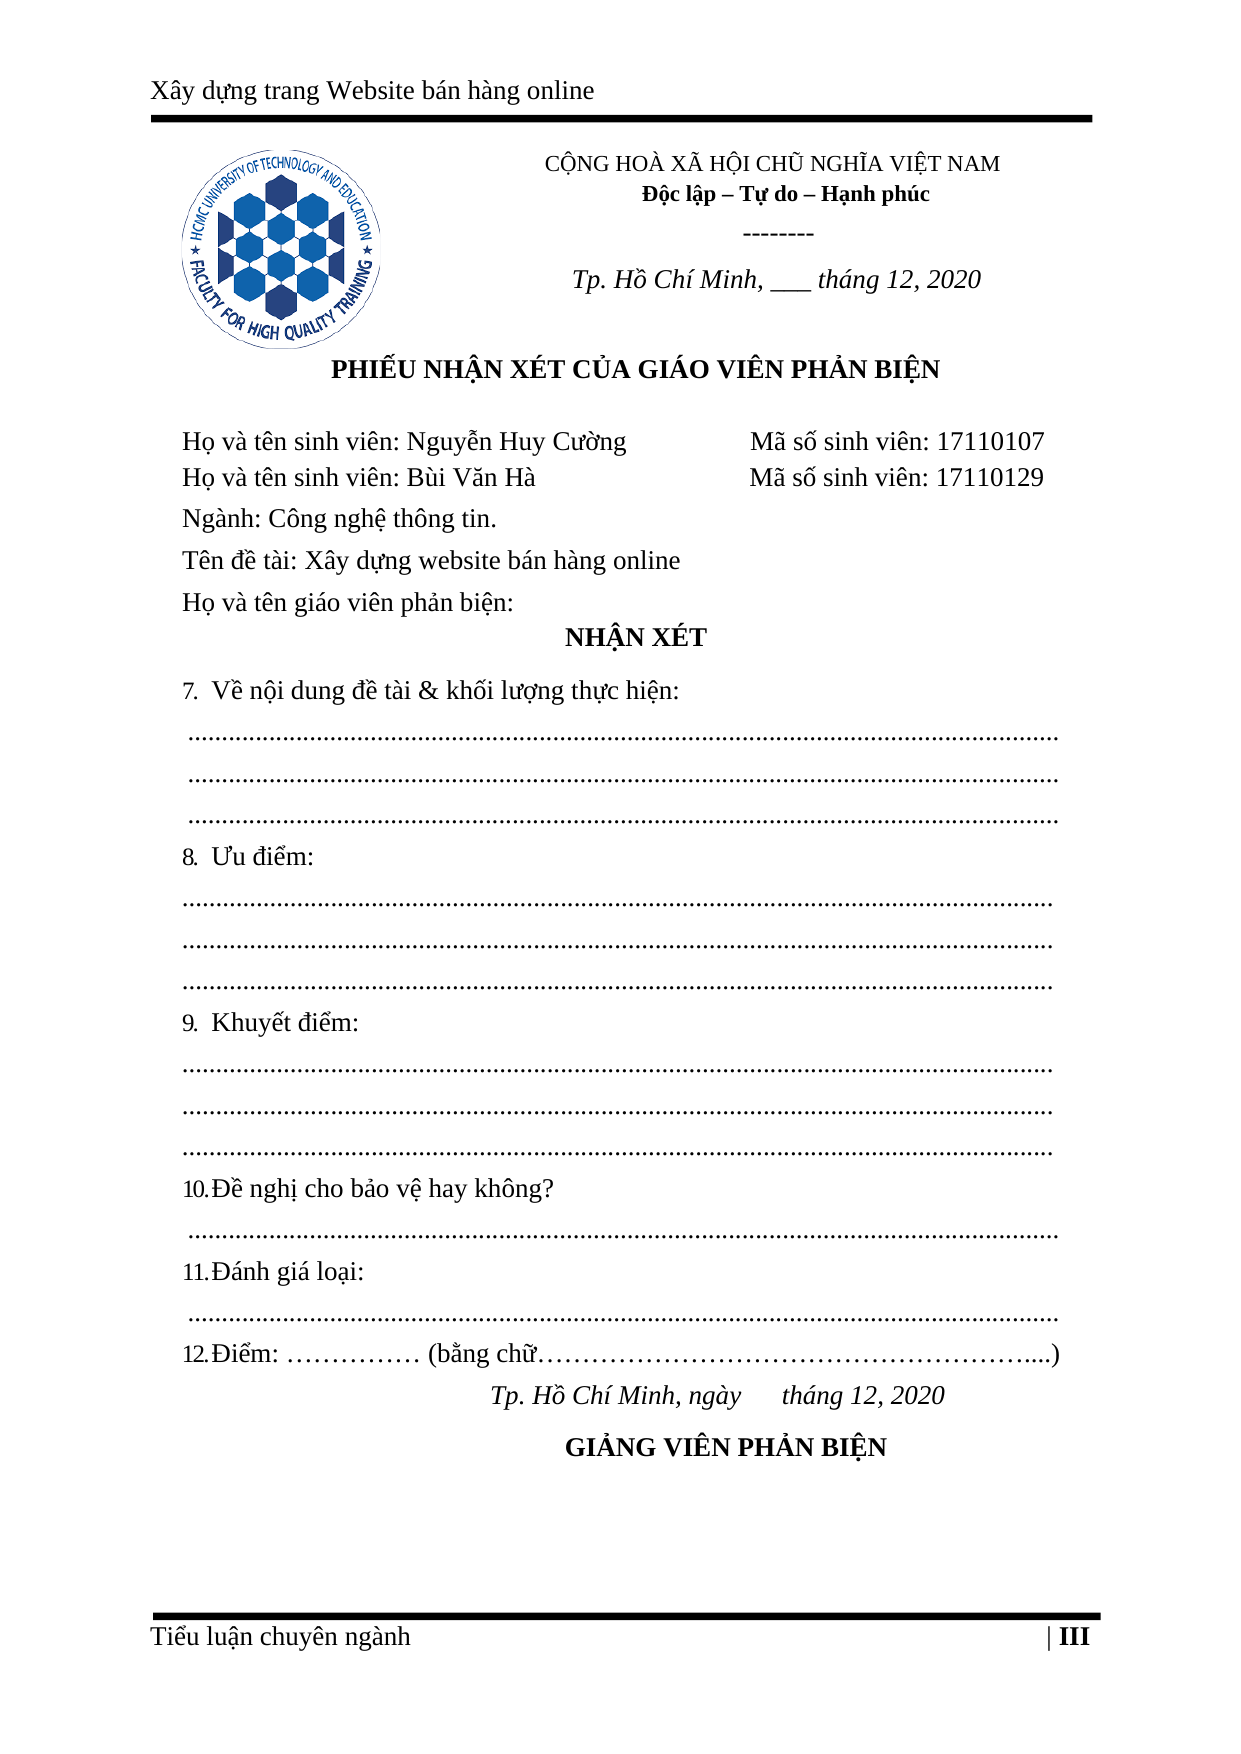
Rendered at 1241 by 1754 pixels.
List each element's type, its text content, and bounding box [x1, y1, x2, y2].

text Ngành: Công nghệ thông tin. [182, 503, 1090, 534]
text PHIẾU NHẬN XÉT CỦA GIÁO VIÊN PHẢN BIỆN [150, 353, 1090, 384]
list Khuyết điểm: [182, 1006, 1090, 1037]
text ................................................................................................................................. [182, 964, 1090, 995]
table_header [545, 150, 1105, 352]
text ................................................................................................................................. [182, 1047, 1090, 1078]
text Họ và tên sinh viên: Bùi Văn Hà Mã số sinh viên: 17110129 [182, 461, 1090, 492]
table_header [161, 150, 544, 352]
text ................................................................................................................................. [187, 715, 1090, 746]
list Đánh giá loại: [182, 1255, 1090, 1286]
text ................................................................................................................................. [182, 923, 1090, 954]
list Về nội dung đề tài & khối lượng thực hiện: [182, 674, 1090, 705]
list Điểm: …………… (bằng chữ………………………………………………....) [182, 1338, 1090, 1369]
text ................................................................................................................................. [187, 798, 1090, 829]
text ................................................................................................................................. [182, 1296, 1090, 1327]
text ................................................................................................................................. [182, 881, 1090, 912]
text ................................................................................................................................. [182, 1089, 1090, 1120]
text ................................................................................................................................. [182, 1130, 1090, 1161]
text GIẢNG VIÊN PHẢN BIỆN [564, 1431, 1090, 1463]
text NHẬN XÉT [150, 621, 1090, 652]
list Ưu điểm: [182, 840, 1090, 871]
text Tp. Hồ Chí Minh, ngày tháng 12, 2020 [490, 1379, 1090, 1410]
text Tên đề tài: Xây dựng website bán hàng online [182, 544, 1090, 575]
text Họ và tên sinh viên: Nguyễn Huy Cường Mã số sinh viên: 17110107 [182, 425, 1090, 457]
text ................................................................................................................................. [187, 1213, 1090, 1244]
list Đề nghị cho bảo vệ hay không? [182, 1172, 1090, 1203]
text Họ và tên giáo viên phản biện: [150, 586, 1090, 617]
text ................................................................................................................................. [187, 757, 1090, 788]
picture [181, 150, 381, 349]
